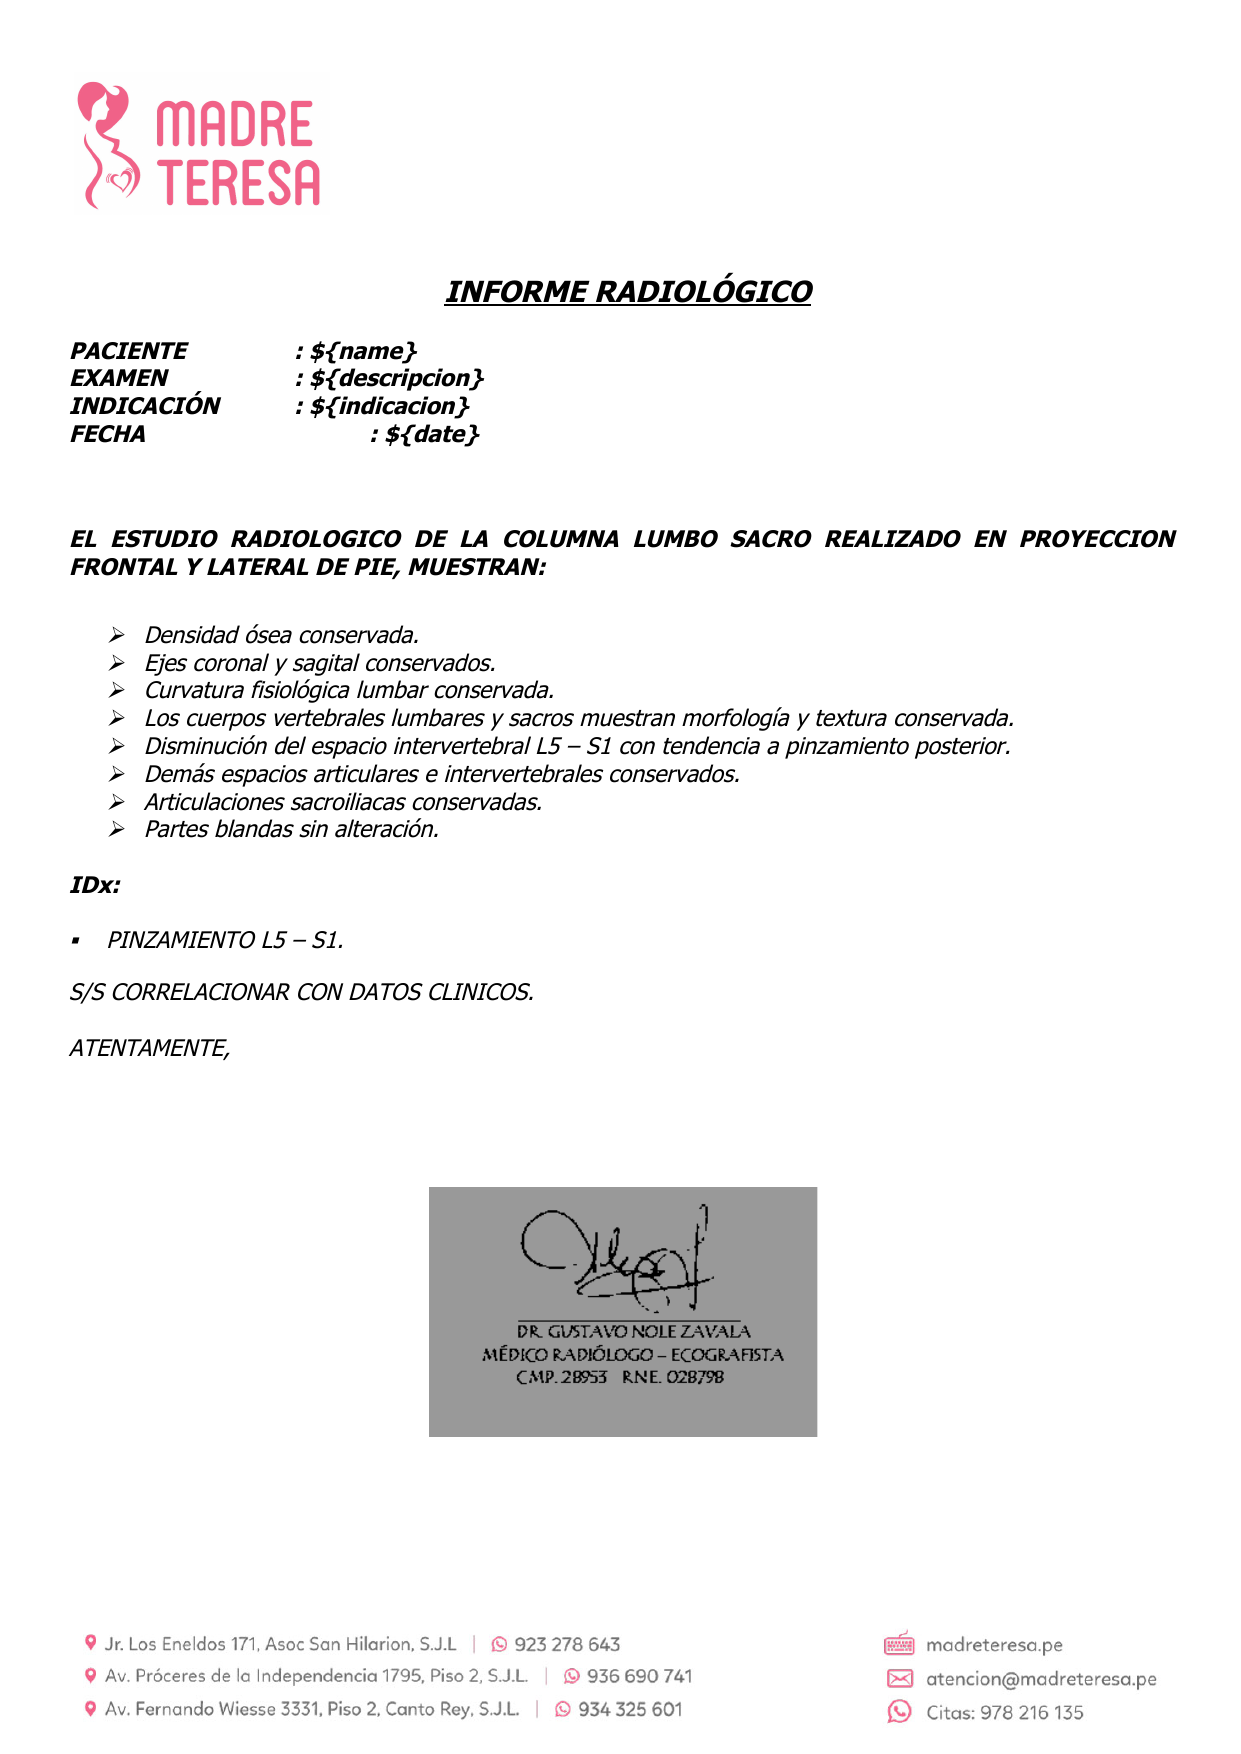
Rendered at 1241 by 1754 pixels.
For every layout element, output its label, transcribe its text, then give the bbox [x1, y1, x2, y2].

text PACIENTE : ${name} [69, 336, 1178, 364]
list Curvatura fisiológica lumbar conservada. [106, 676, 1178, 704]
list Ejes coronal y sagital conservados. [106, 648, 1178, 676]
text ATENTAMENTE, [69, 1033, 1178, 1061]
list Articulaciones sacroiliacas conservadas. [106, 787, 1178, 815]
list PINZAMIENTO L5 – S1. [69, 926, 1178, 954]
list Los cuerpos vertebrales lumbares y sacros muestran morfología y textura conservada. [106, 704, 1178, 732]
picture [0, 1594, 1241, 1754]
list Demás espacios articulares e intervertebrales conservados. [106, 759, 1178, 787]
title INFORME RADIOLÓGICO [80, 273, 1178, 308]
text EXAMEN : ${descripcion} [69, 364, 1178, 392]
text FECHA : ${date} [69, 419, 1178, 447]
list Disminución del espacio intervertebral L5 – S1 con tendencia a pinzamiento posterior. [106, 732, 1178, 759]
text IDx: [69, 871, 1178, 898]
list Partes blandas sin alteración. [106, 815, 1178, 843]
text INDICACIÓN : ${indicacion} [69, 392, 1178, 419]
text S/S CORRELACIONAR CON DATOS CLINICOS. [69, 978, 1178, 1005]
subtitle EL ESTUDIO RADIOLOGICO DE LA COLUMNA LUMBO SACRO REALIZADO EN PROYECCION FRONTAL Y LATERAL DE PIE, MUESTRAN: [69, 525, 1178, 580]
picture [73, 72, 331, 215]
list Densidad ósea conservada. [106, 620, 1178, 648]
